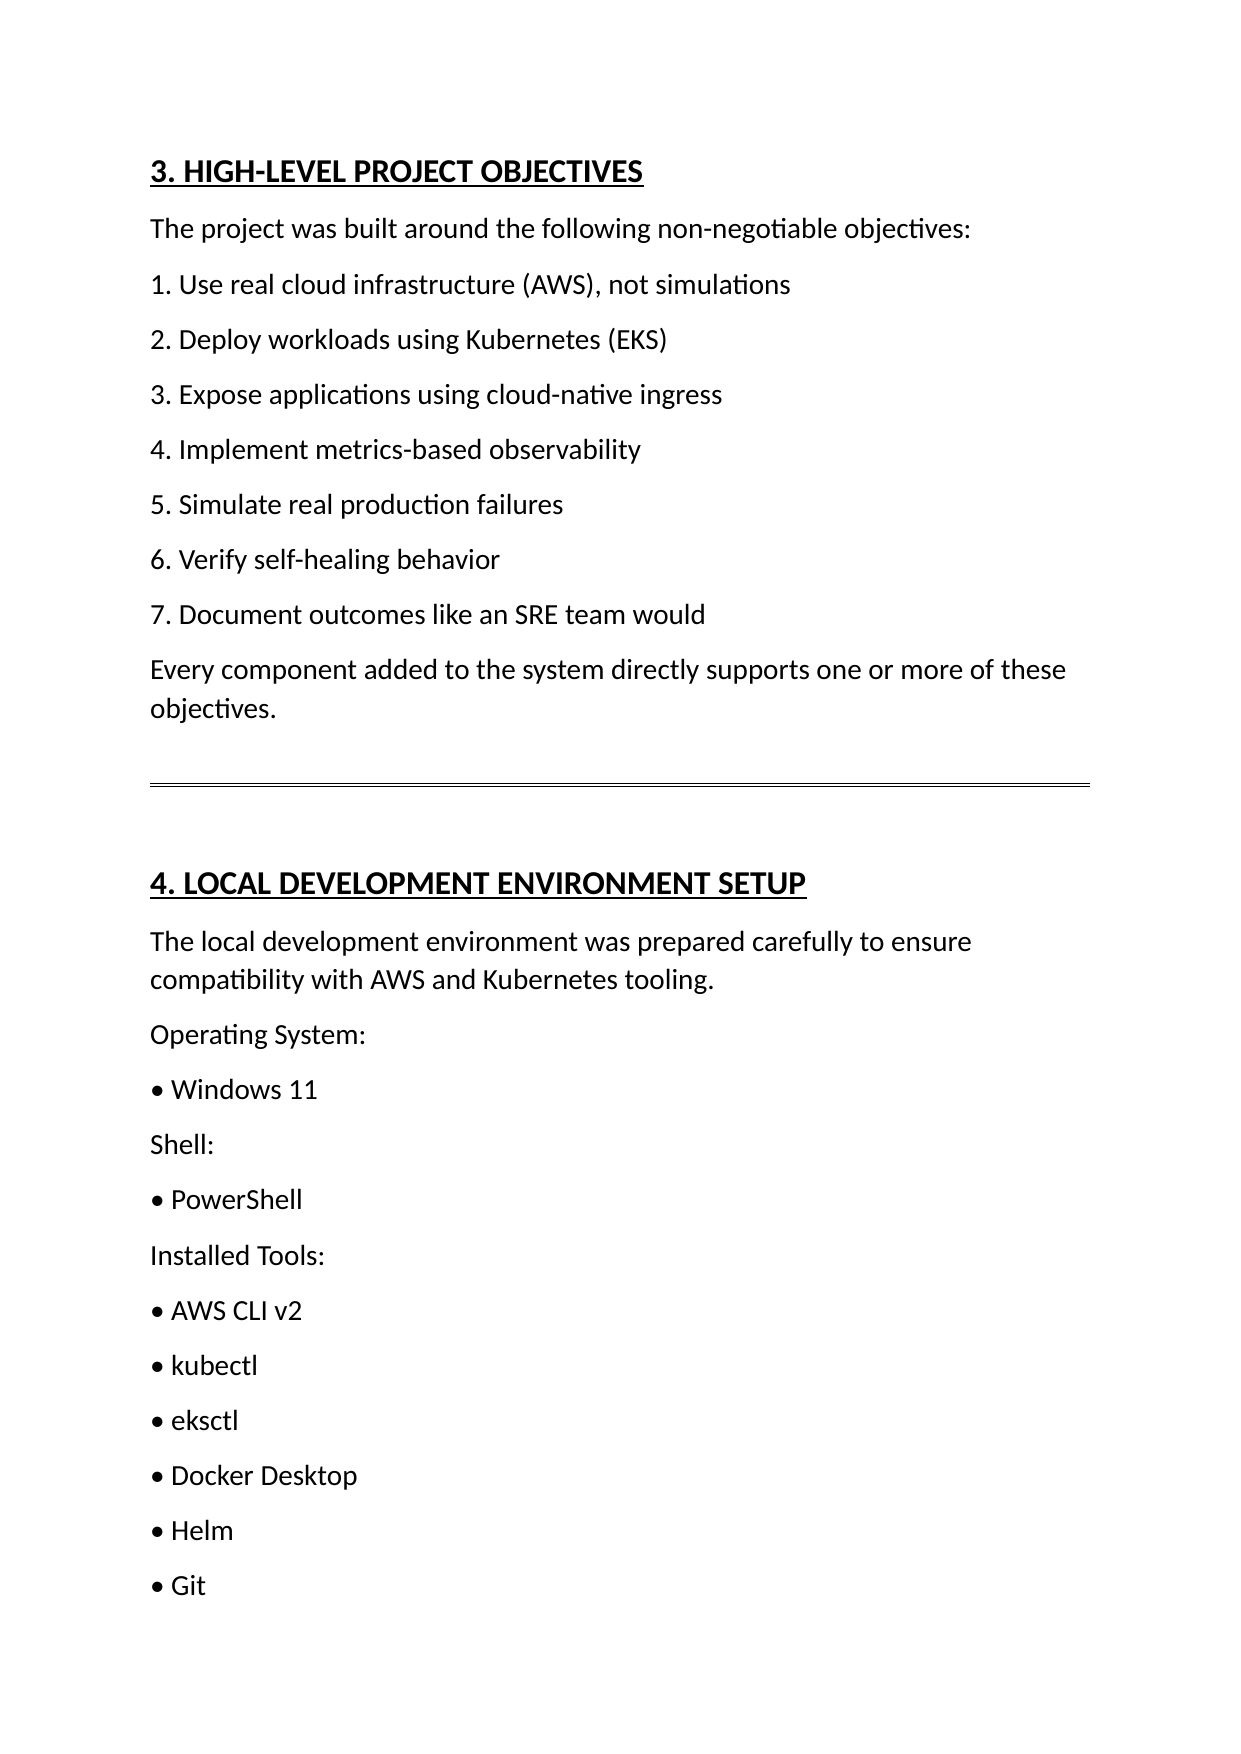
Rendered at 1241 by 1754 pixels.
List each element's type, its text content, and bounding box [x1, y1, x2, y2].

text • AWS CLI v2 [150, 1292, 1090, 1327]
text Operating System: [150, 1016, 1090, 1052]
text • Docker Desktop [150, 1457, 1090, 1493]
text 3. HIGH-LEVEL PROJECT OBJECTIVES [150, 150, 1090, 191]
text Every component added to the system directly supports one or more of these objectives. [150, 651, 1090, 726]
text • Windows 11 [150, 1071, 1090, 1107]
text Installed Tools: [150, 1237, 1090, 1272]
text 3. Expose applications using cloud-native ingress [150, 376, 1090, 412]
text Shell: [150, 1126, 1090, 1162]
text 4. Implement metrics-based observability [150, 431, 1090, 467]
text The local development environment was prepared carefully to ensure compatibility with AWS and Kubernetes tooling. [150, 923, 1090, 997]
text 2. Deploy workloads using Kubernetes (EKS) [150, 321, 1090, 356]
text 5. Simulate real production failures [150, 486, 1090, 522]
text • kubectl [150, 1347, 1090, 1382]
text • Git [150, 1567, 1090, 1603]
text 6. Verify self-healing behavior [150, 541, 1090, 577]
text 7. Document outcomes like an SRE team would [150, 596, 1090, 632]
text • eksctl [150, 1402, 1090, 1437]
text • Helm [150, 1512, 1090, 1548]
text • PowerShell [150, 1181, 1090, 1217]
text 1. Use real cloud infrastructure (AWS), not simulations [150, 266, 1090, 301]
text 4. LOCAL DEVELOPMENT ENVIRONMENT SETUP [150, 862, 1090, 903]
text The project was built around the following non-negotiable objectives: [150, 211, 1090, 246]
